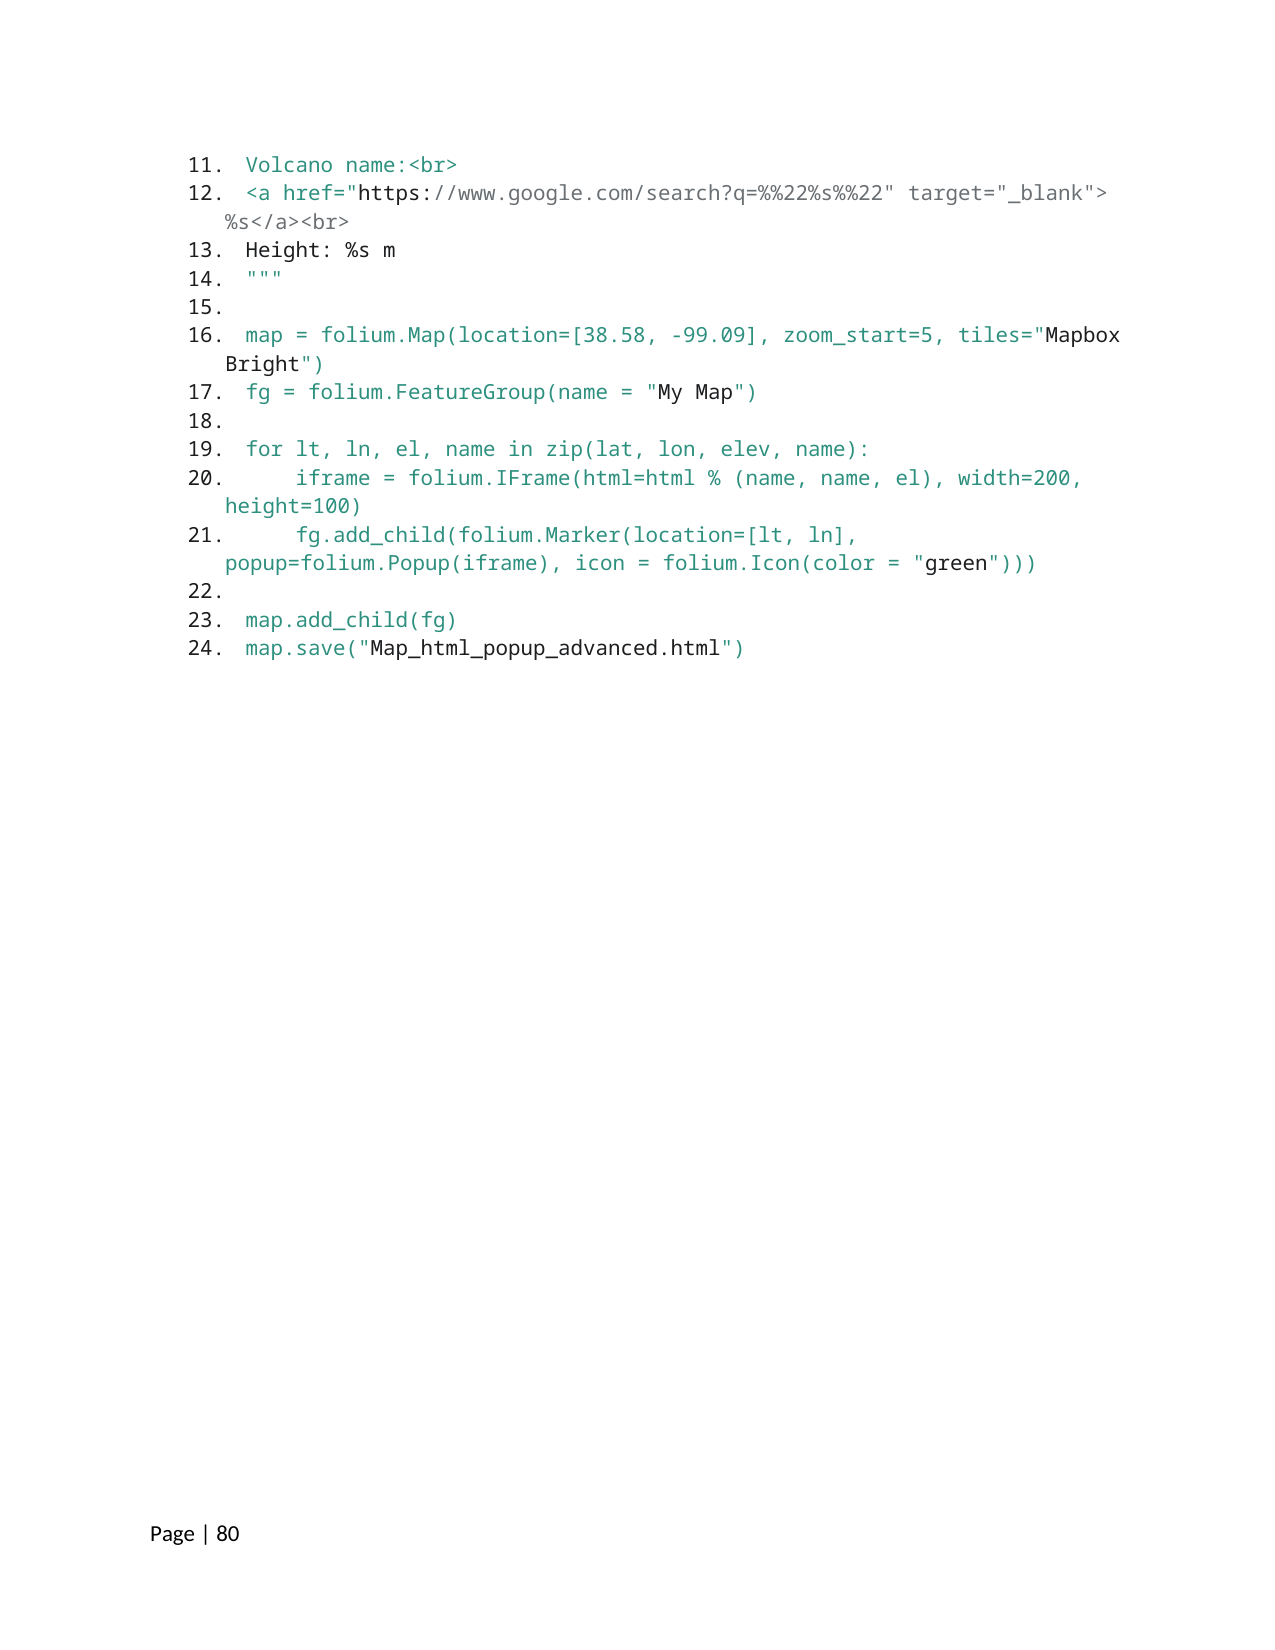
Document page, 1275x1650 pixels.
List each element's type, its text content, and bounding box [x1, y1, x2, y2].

list """ [187, 264, 1125, 292]
list Volcano name:<br> [187, 150, 1125, 178]
list for lt, ln, el, name in zip(lat, lon, elev, name): [187, 434, 1125, 463]
list fg = folium.FeatureGroup(name = "My Map") [187, 377, 1125, 406]
list <a href="https://www.google.com/search?q=%%22%s%%22" target="_blank">%s</a><br> [187, 178, 1125, 235]
list fg.add_child(folium.Marker(location=[lt, ln], popup=folium.Popup(iframe), icon = folium.Icon(color = "green"))) [187, 520, 1125, 577]
list iframe = folium.IFrame(html=html % (name, name, el), width=200, height=100) [187, 463, 1125, 520]
list Height: %s m [187, 235, 1125, 264]
list map = folium.Map(location=[38.58, -99.09], zoom_start=5, tiles="Mapbox Bright") [187, 321, 1125, 377]
list map.add_child(fg) [187, 605, 1125, 633]
list map.save("Map_html_popup_advanced.html") [187, 633, 1125, 662]
